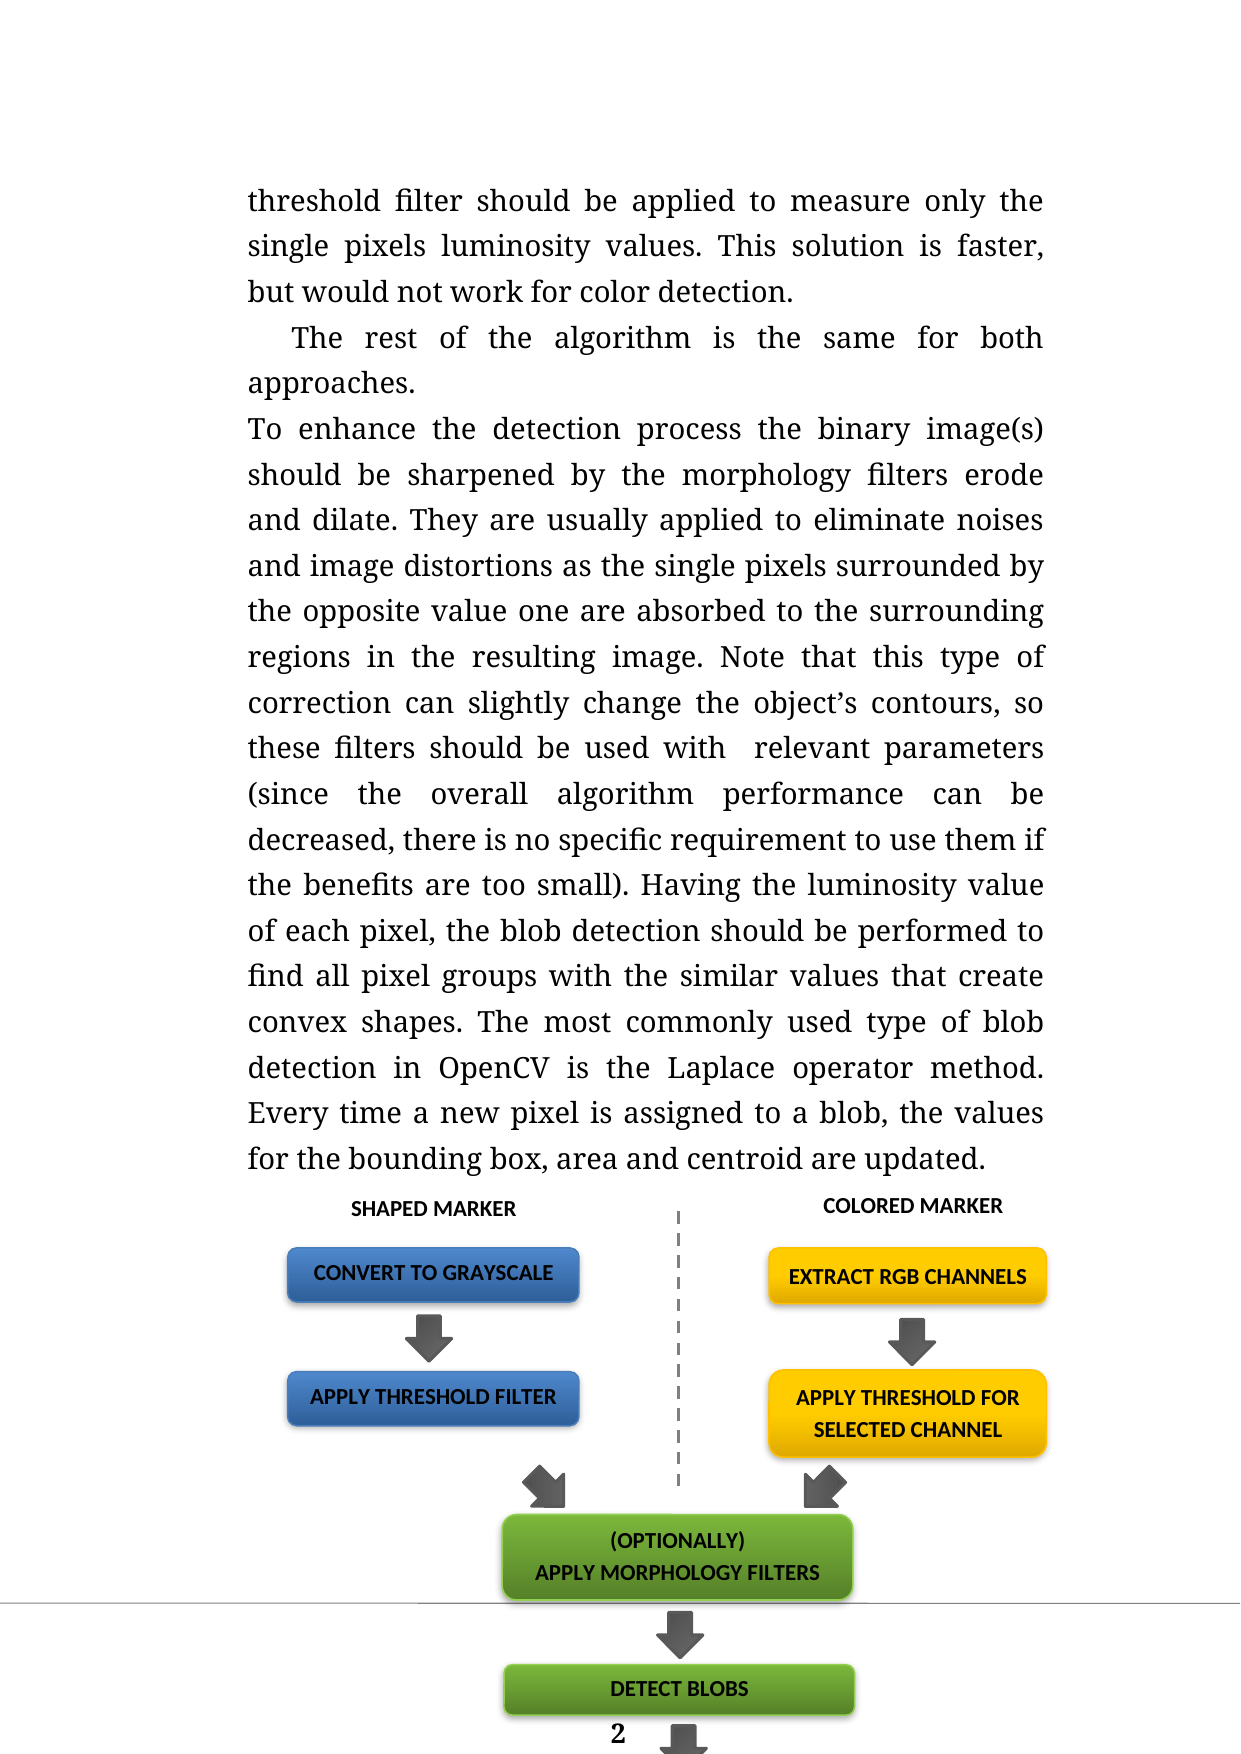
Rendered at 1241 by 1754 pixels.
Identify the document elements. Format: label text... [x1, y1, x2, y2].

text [247, 180, 1045, 311]
text The rest of the algorithm is the same for both approaches. To enhance the detection process the binary image(s) should be sharpened by the morphology filters erode and dilate. They are usually applied to eliminate noises and image distortions as the single pixels surrounded by the opposite value one are absorbed to the surrounding regions in the resulting image. Note that this type of correction can slightly change the object’s contours, so these filters should be used with relevant parameters (since the overall algorithm performance can be decreased, there is no specific requirement to use them if the benefits are too small). Having the luminosity value of each pixel, the blob detection should be performed to find all pixel groups with the similar values that create convex shapes. The most commonly used type of blob detection in OpenCV is the Laplace operator method. Every time a new pixel is assigned to a blob, the values for the bounding box, area and centroid are updated. [247, 317, 1045, 1178]
